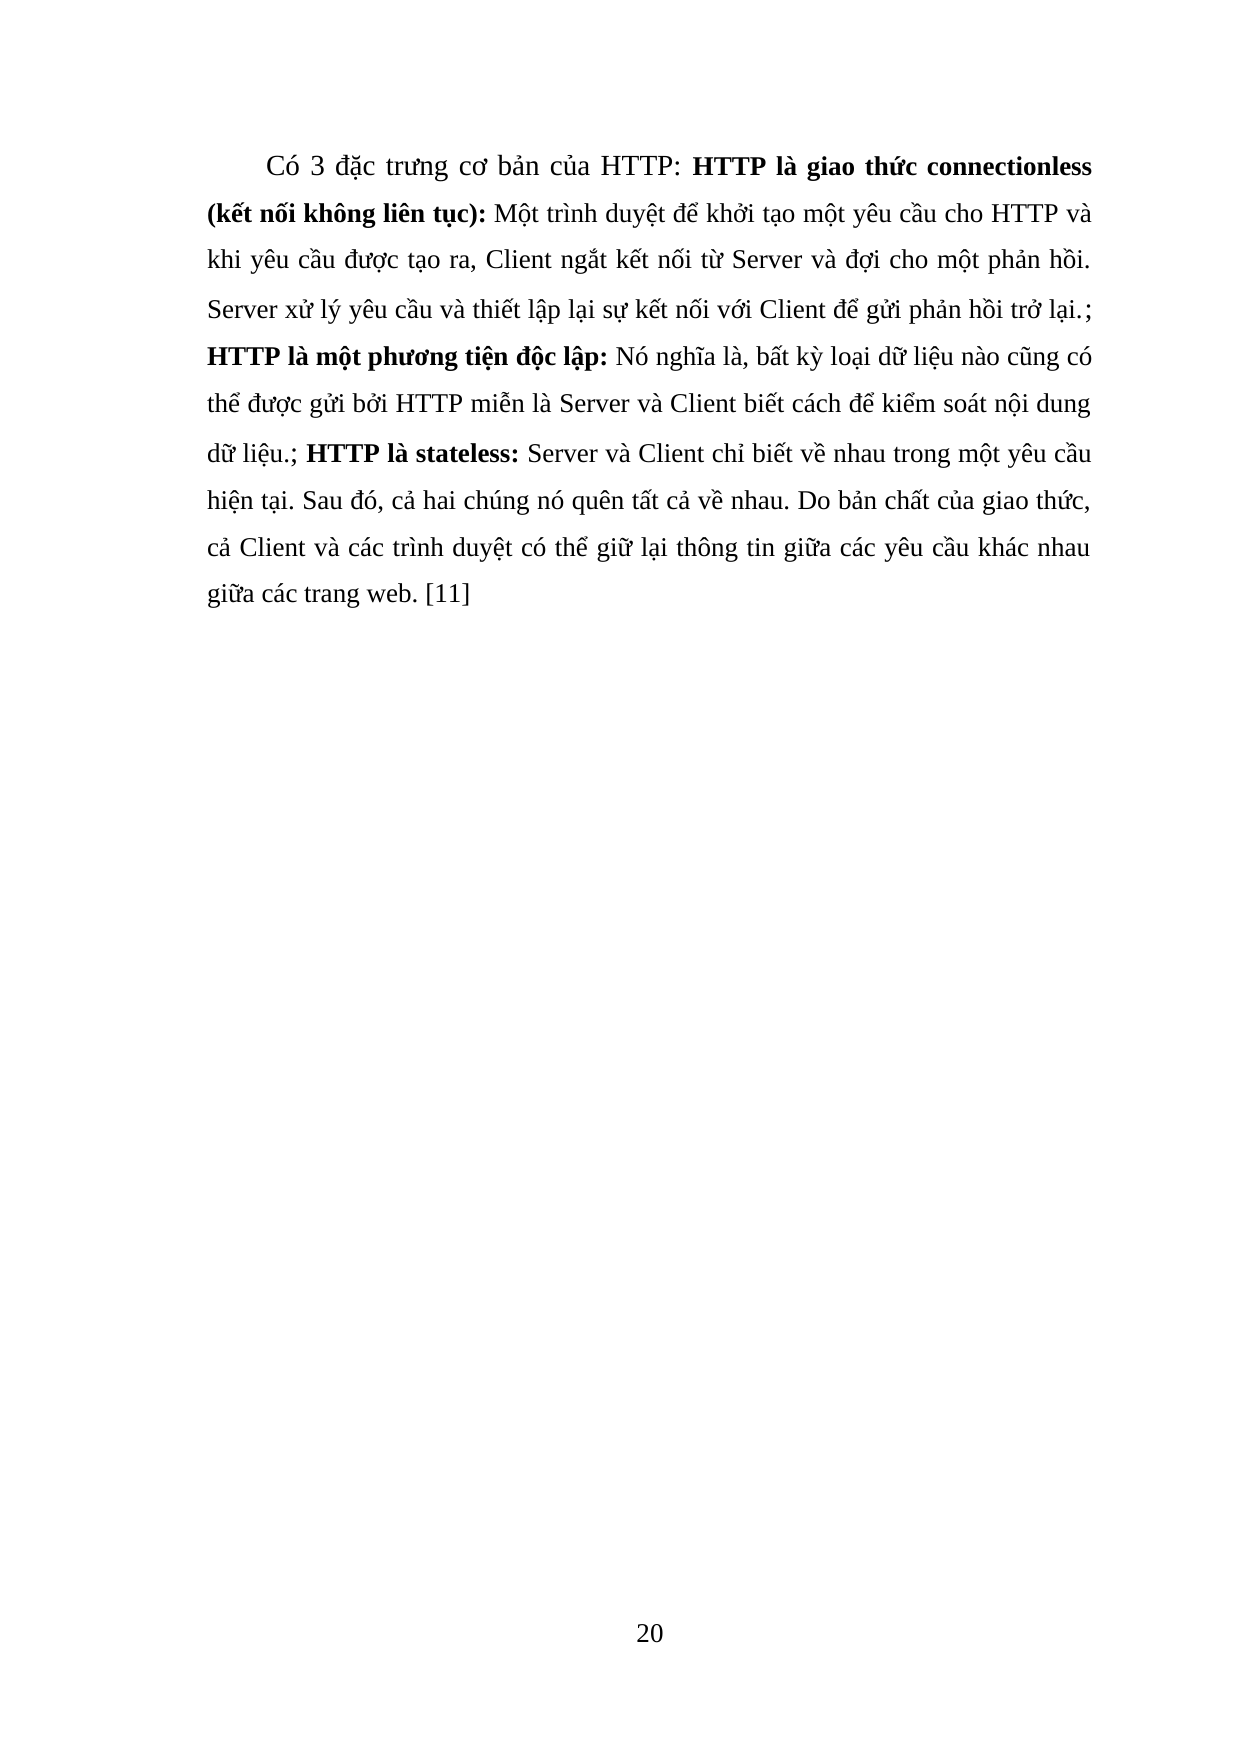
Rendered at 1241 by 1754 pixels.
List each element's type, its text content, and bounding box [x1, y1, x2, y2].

text Có 3 đặc trưng cơ bản của HTTP: HTTP là giao thức connectionless (kết nối không liên tục): Một trình duyệt để khởi tạo một yêu cầu cho HTTP và khi yêu cầu được tạo ra, Client ngắt kết nối từ Server và đợi cho một phản hồi. Server xử lý yêu cầu và thiết lập lại sự kết nối với Client để gửi phản hồi trở lại.; HTTP là một phương tiện độc lập: Nó nghĩa là, bất kỳ loại dữ liệu nào cũng có thể được gửi bởi HTTP miễn là Server và Client biết cách để kiểm soát nội dung dữ liệu.; HTTP là stateless: Server và Client chỉ biết về nhau trong một yêu cầu hiện tại. Sau đó, cả hai chúng nó quên tất cả về nhau. Do bản chất của giao thức, cả Client và các trình duyệt có thể giữ lại thông tin giữa các yêu cầu khác nhau giữa các trang web. [207, 148, 1092, 608]
